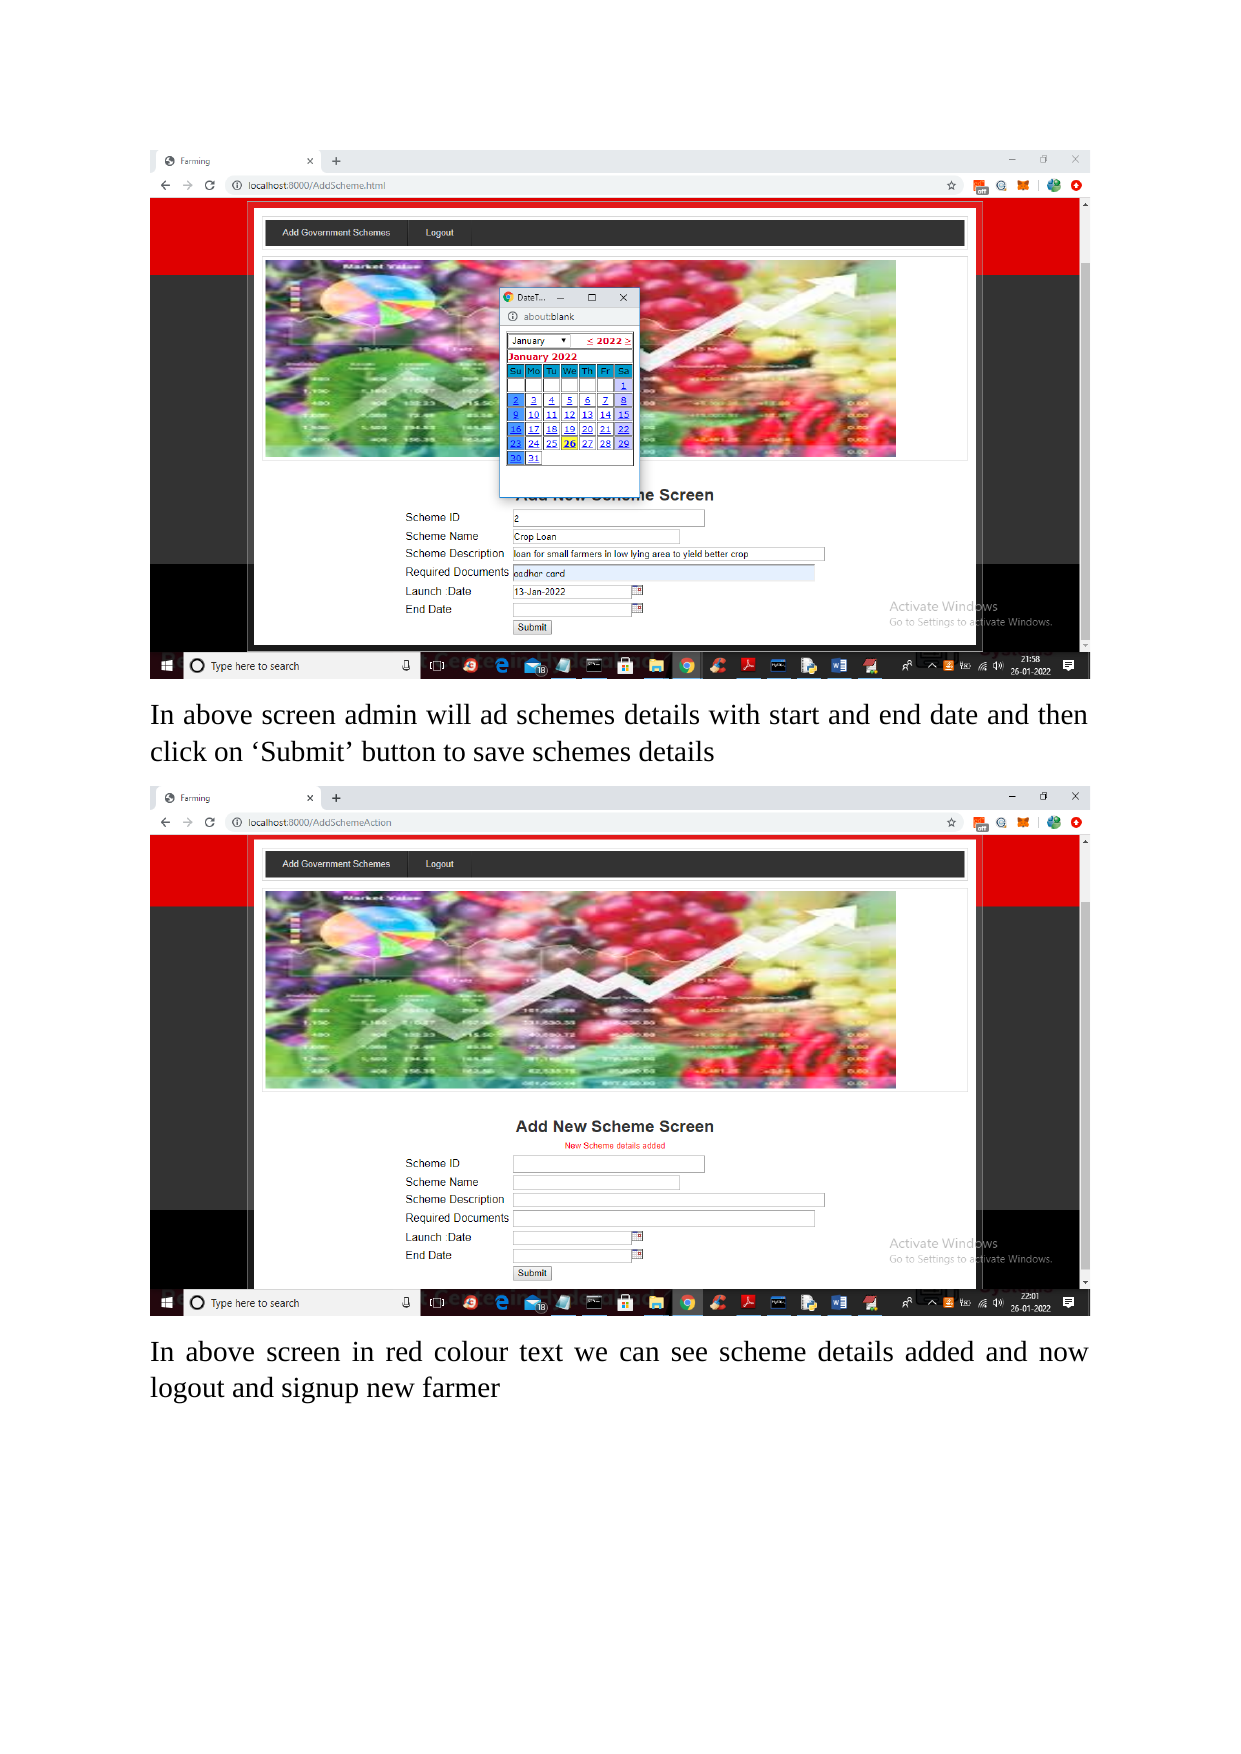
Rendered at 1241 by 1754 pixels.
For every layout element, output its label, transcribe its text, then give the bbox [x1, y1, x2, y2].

text In above screen admin will ad schemes details with start and end date and then click on ‘Submit’ button to save schemes details [150, 697, 1090, 767]
picture [150, 786, 1091, 1316]
text In above screen in red colour text we can see scheme details added and now logout and signup new farmer [150, 1334, 1090, 1404]
picture [150, 150, 1091, 679]
